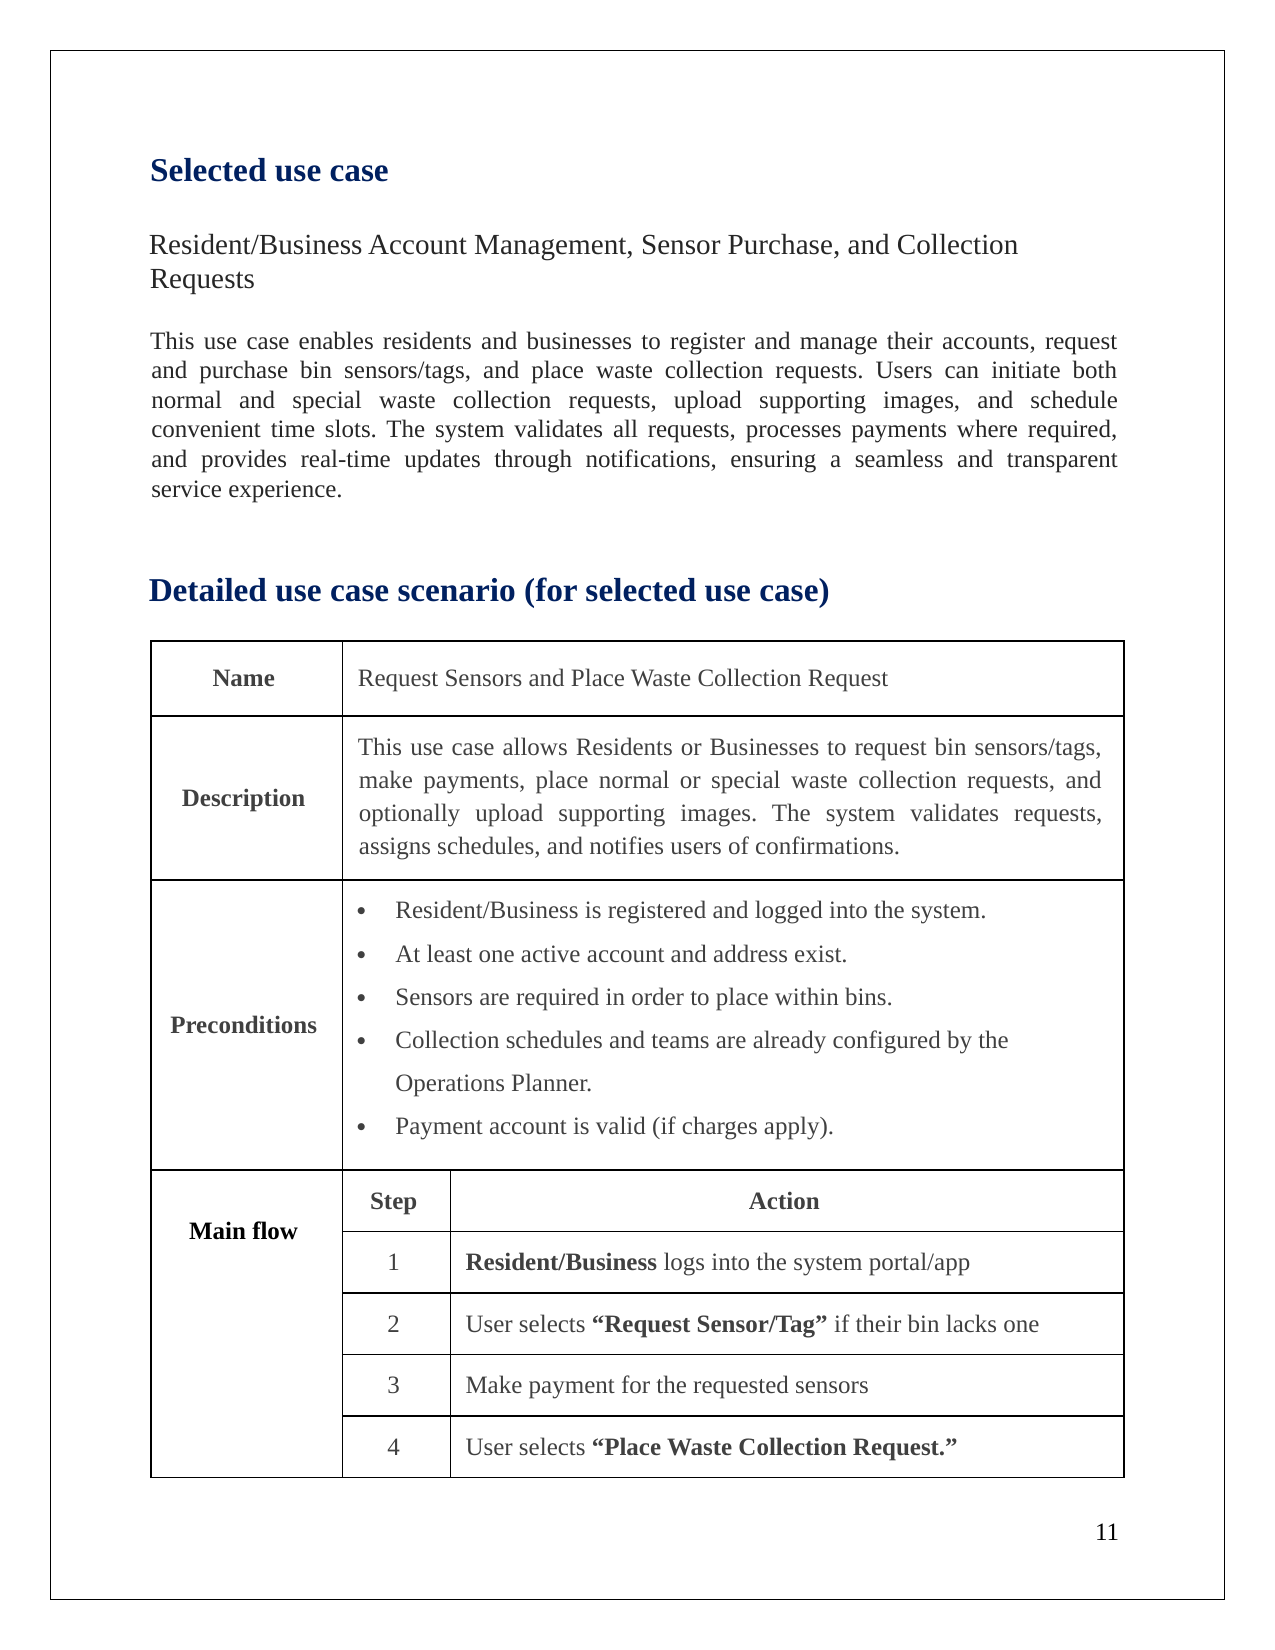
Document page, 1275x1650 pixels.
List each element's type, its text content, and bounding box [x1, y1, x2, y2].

table_header Request Sensors and Place Waste Collection Request [343, 642, 1123, 715]
table_cell Make payment for the requested sensors [451, 1355, 1123, 1415]
table_cell User selects “Request Sensor/Tag” if their bin lacks one [451, 1294, 1123, 1354]
table_cell 2 [343, 1294, 450, 1354]
table_cell User selects “Place Waste Collection Request.” [451, 1417, 1123, 1477]
text This use case enables residents and businesses to register and manage their accounts, request and purchase bin sensors/tags, and place waste collection requests. Users can initiate both normal and special waste collection requests, upload supporting images, and schedule convenient time slots. The system validates all requests, processes payments where required, and provides real-time updates through notifications, ensuring a seamless and transparent service experience. [150, 326, 1119, 502]
table_cell Main flow [152, 1171, 342, 1477]
table_cell Step [343, 1171, 450, 1231]
subtitle Resident/Business Account Management, Sensor Purchase, and Collection Requests [148, 227, 1119, 295]
table_cell Preconditions [152, 881, 342, 1169]
subtitle Detailed use case scenario (for selected use case) [148, 571, 1119, 609]
table_cell Action [451, 1171, 1123, 1231]
table_cell 4 [343, 1417, 450, 1477]
table_header Name [152, 642, 342, 715]
table_cell 1 [343, 1232, 450, 1292]
table_cell Resident/Business logs into the system portal/app [451, 1232, 1123, 1292]
table_cell This use case allows Residents or Businesses to request bin sensors/tags, make payments, place normal or special waste collection requests, and optionally upload supporting images. The system validates requests, assigns schedules, and notifies users of confirmations. [343, 717, 1123, 879]
table_cell 3 [343, 1355, 450, 1415]
table_cell Description [152, 717, 342, 879]
table_cell Resident/Business is registered and logged into the system. At least one active account and address exist. Sensors are required in order to place within bins. Collection schedules and teams are already configured by the Operations Planner. Payment account is valid (if charges apply). [343, 881, 1123, 1169]
subtitle Selected use case [150, 150, 1119, 188]
